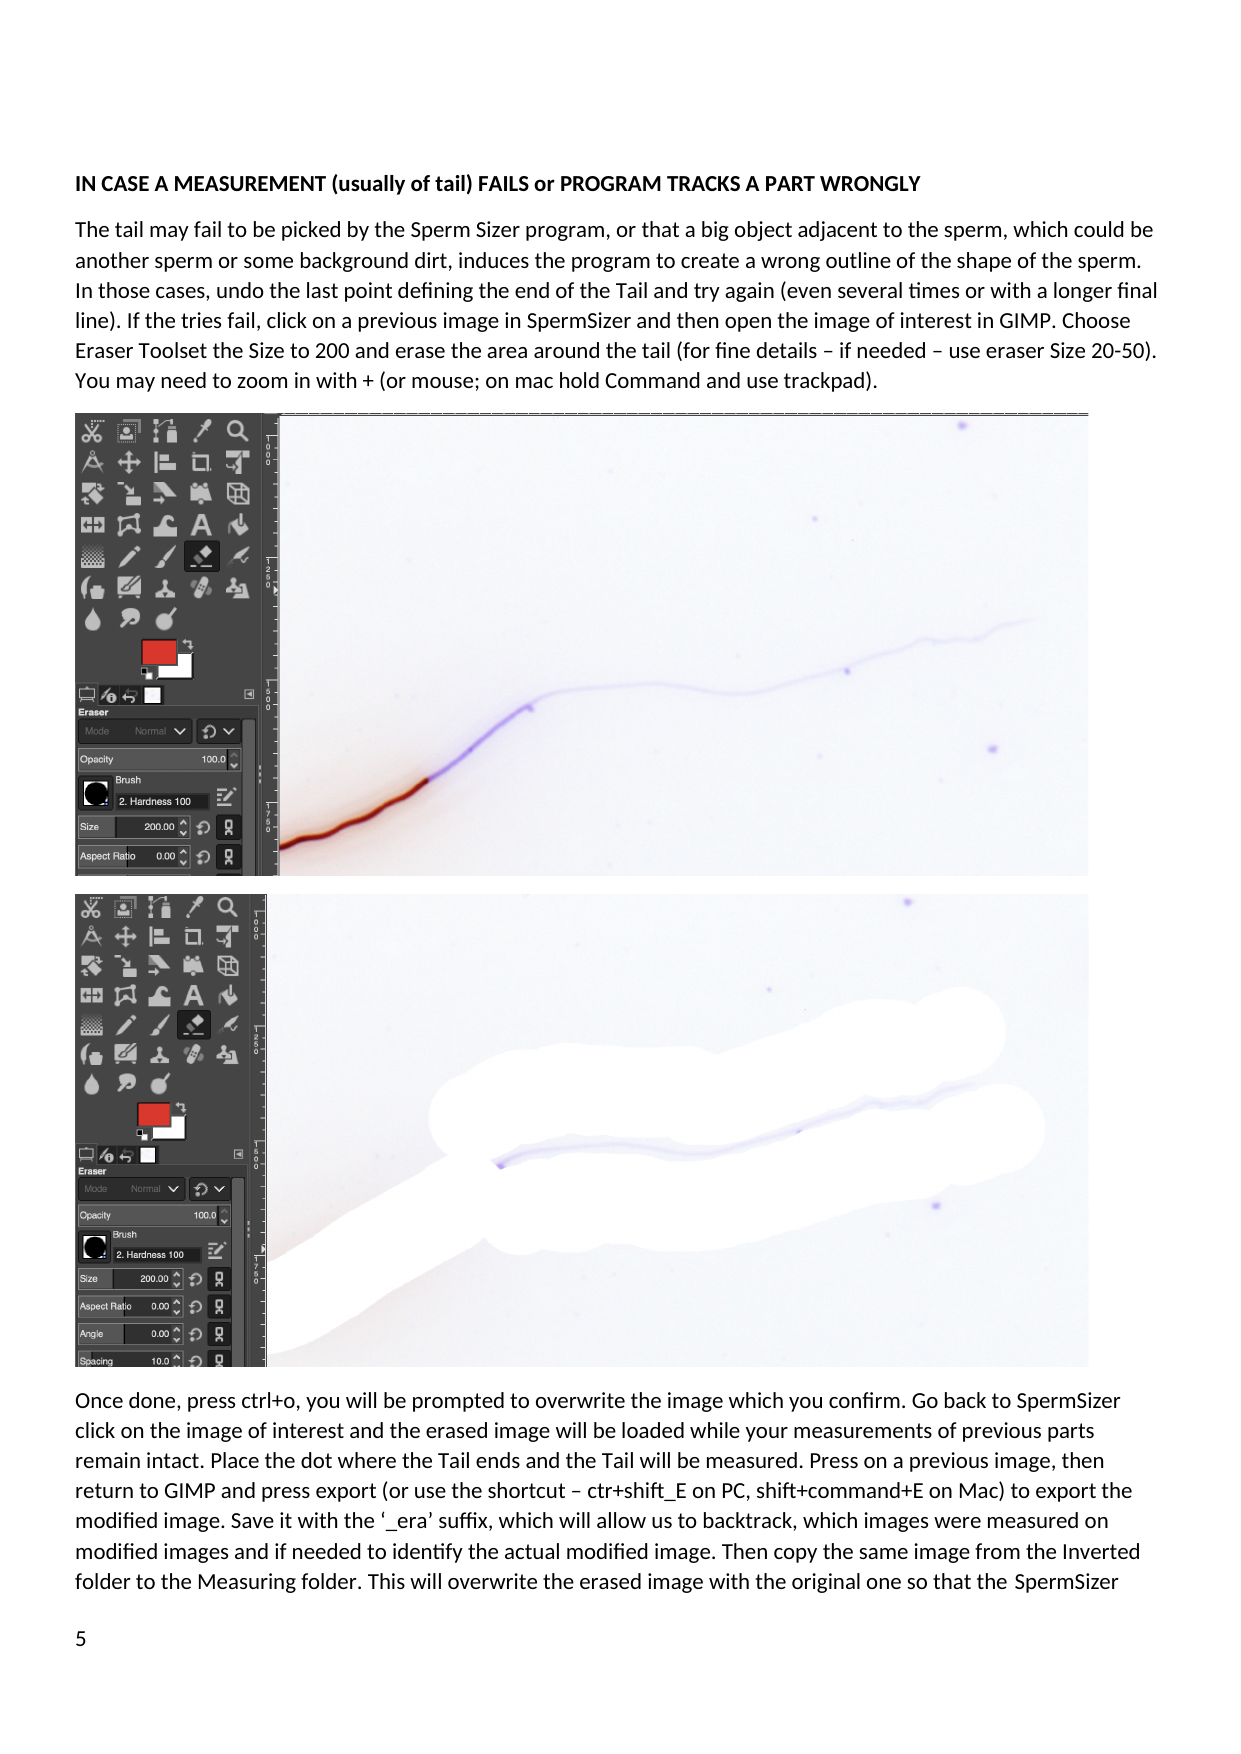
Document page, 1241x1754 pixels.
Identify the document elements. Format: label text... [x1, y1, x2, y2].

text The tail may fail to be picked by the Sperm Sizer program, or that a big object adjacent to the sperm, which could be another sperm or some background dirt, induces the program to create a wrong outline of the shape of the sperm. In those cases, undo the last point defining the end of the Tail and try again (even several times or with a longer final line). If the tries fail, click on a previous image in SpermSizer and then open the image of interest in GIMP. Choose Eraser Toolset the Size to 200 and erase the area around the tail (for fine details – if needed – use eraser Size 20-50). You may need to zoom in with + (or mouse; on mac hold Command and use trackpad). [75, 216, 1165, 395]
text IN CASE A MEASUREMENT (usually of tail) FAILS or PROGRAM TRACKS A PART WRONGLY [75, 169, 1165, 197]
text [75, 1386, 1165, 1595]
picture [75, 413, 1089, 876]
picture [75, 894, 1089, 1367]
